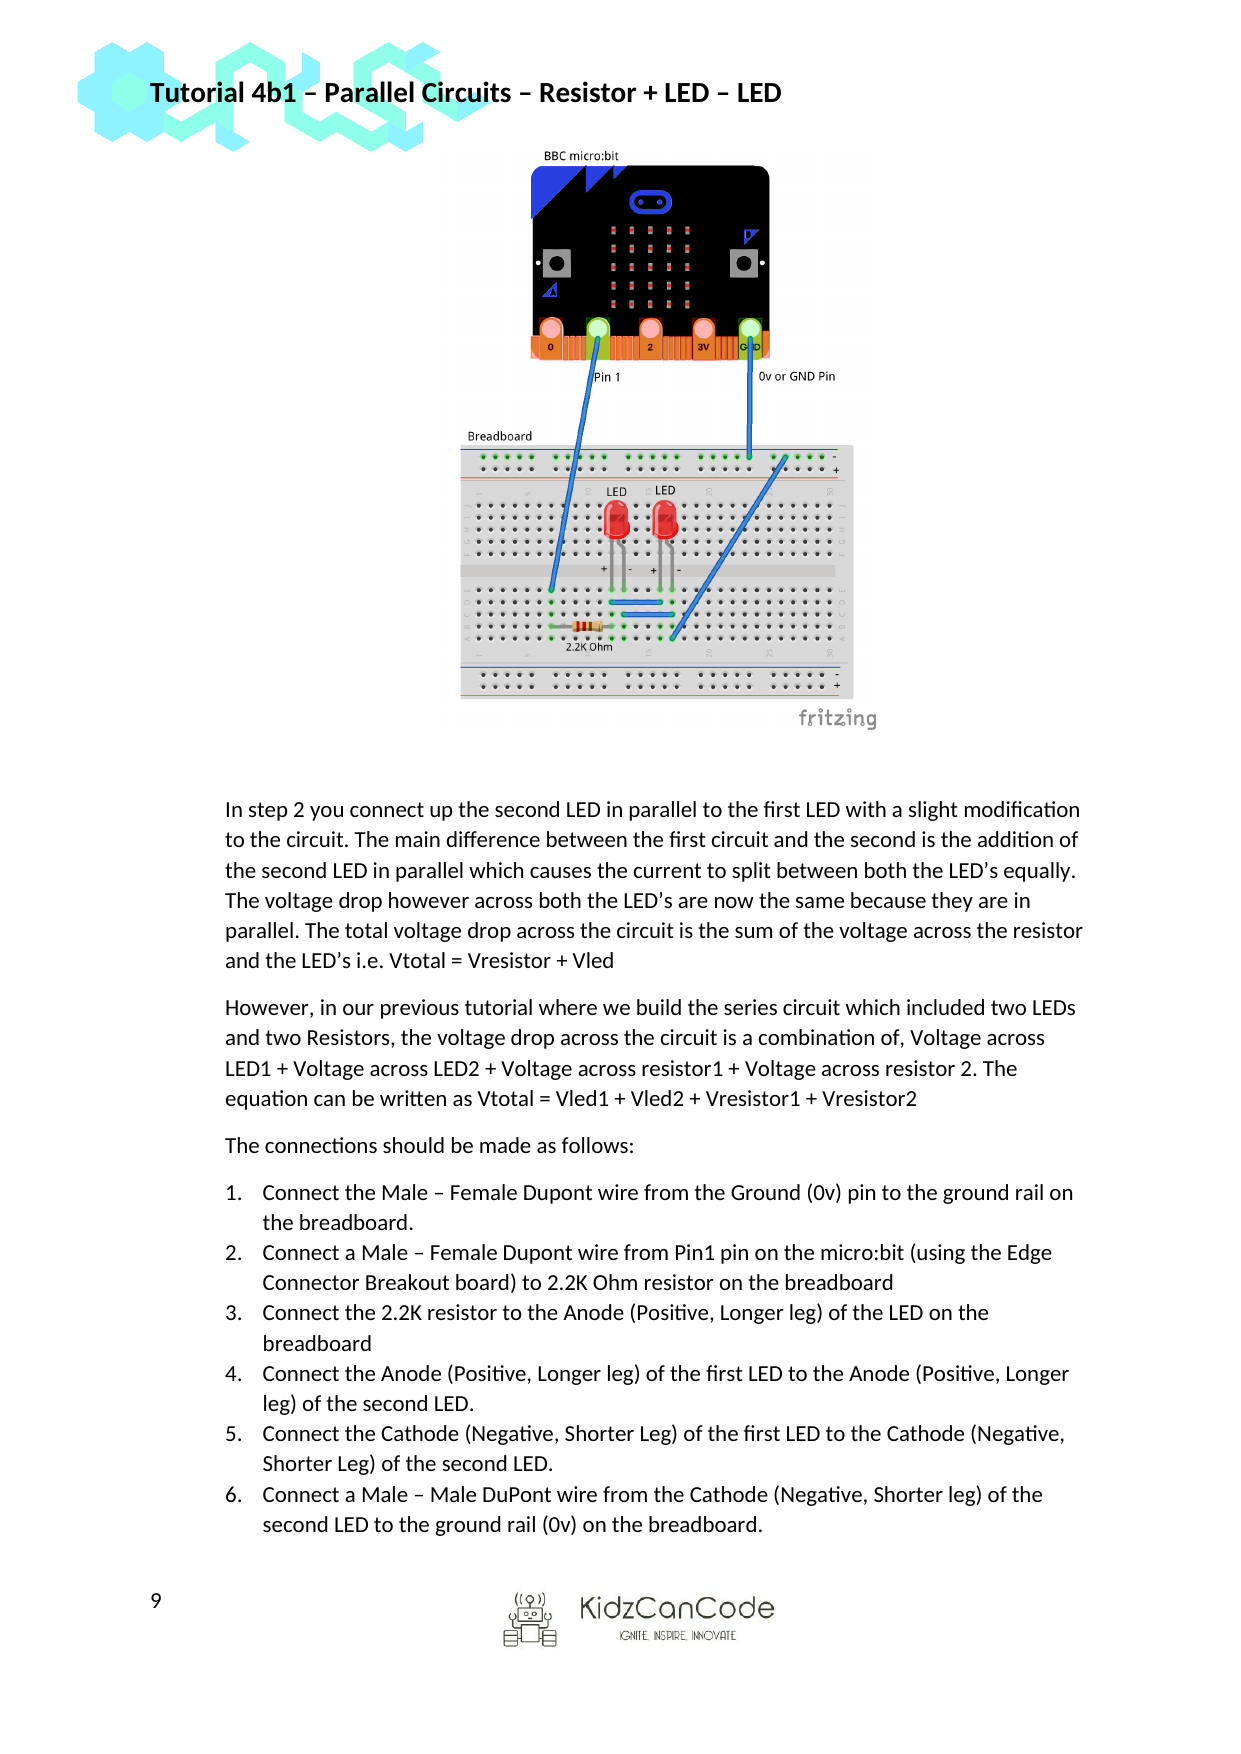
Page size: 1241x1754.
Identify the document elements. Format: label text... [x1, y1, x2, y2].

text The connections should be made as follows: [225, 1131, 1090, 1159]
list Connect a Male – Female Dupont wire from Pin1 pin on the micro:bit (using the Edge Connector Breakout board) to 2.2K Ohm resistor on the breadboard [225, 1238, 1090, 1296]
text However, in our previous tutorial where we build the series circuit which included two LEDs and two Resistors, the voltage drop across the circuit is a combination of, Voltage across LED1 + Voltage across LED2 + Voltage across resistor1 + Voltage across resistor 2. The equation can be written as Vtotal = Vled1 + Vled2 + Vresistor1 + Vresistor2 [225, 993, 1090, 1112]
list Connect the 2.2K resistor to the Anode (Positive, Longer leg) of the LED on the breadboard [225, 1298, 1090, 1357]
list Connect the Anode (Positive, Longer leg) of the first LED to the Anode (Positive, Longer leg) of the second LED. [225, 1359, 1090, 1417]
list Connect a Male – Male DuPont wire from the Cathode (Negative, Shorter leg) of the second LED to the ground rail (0v) on the breadboard. [225, 1480, 1090, 1538]
text In step 2 you connect up the second LED in parallel to the first LED with a slight modification to the circuit. The main difference between the first circuit and the second is the addition of the second LED in parallel which causes the current to split between both the LED’s equally. The voltage drop however across both the LED’s are now the same because they are in parallel. The total voltage drop across the circuit is the sum of the voltage across the resistor and the LED’s i.e. Vtotal = Vresistor + Vled [225, 795, 1090, 974]
picture [77, 42, 876, 730]
list Connect the Cathode (Negative, Shorter Leg) of the first LED to the Cathode (Negative, Shorter Leg) of the second LED. [225, 1419, 1090, 1478]
list Connect the Male – Female Dupont wire from the Ground (0v) pin to the ground rail on the breadboard. [225, 1178, 1090, 1236]
picture [497, 1586, 781, 1653]
